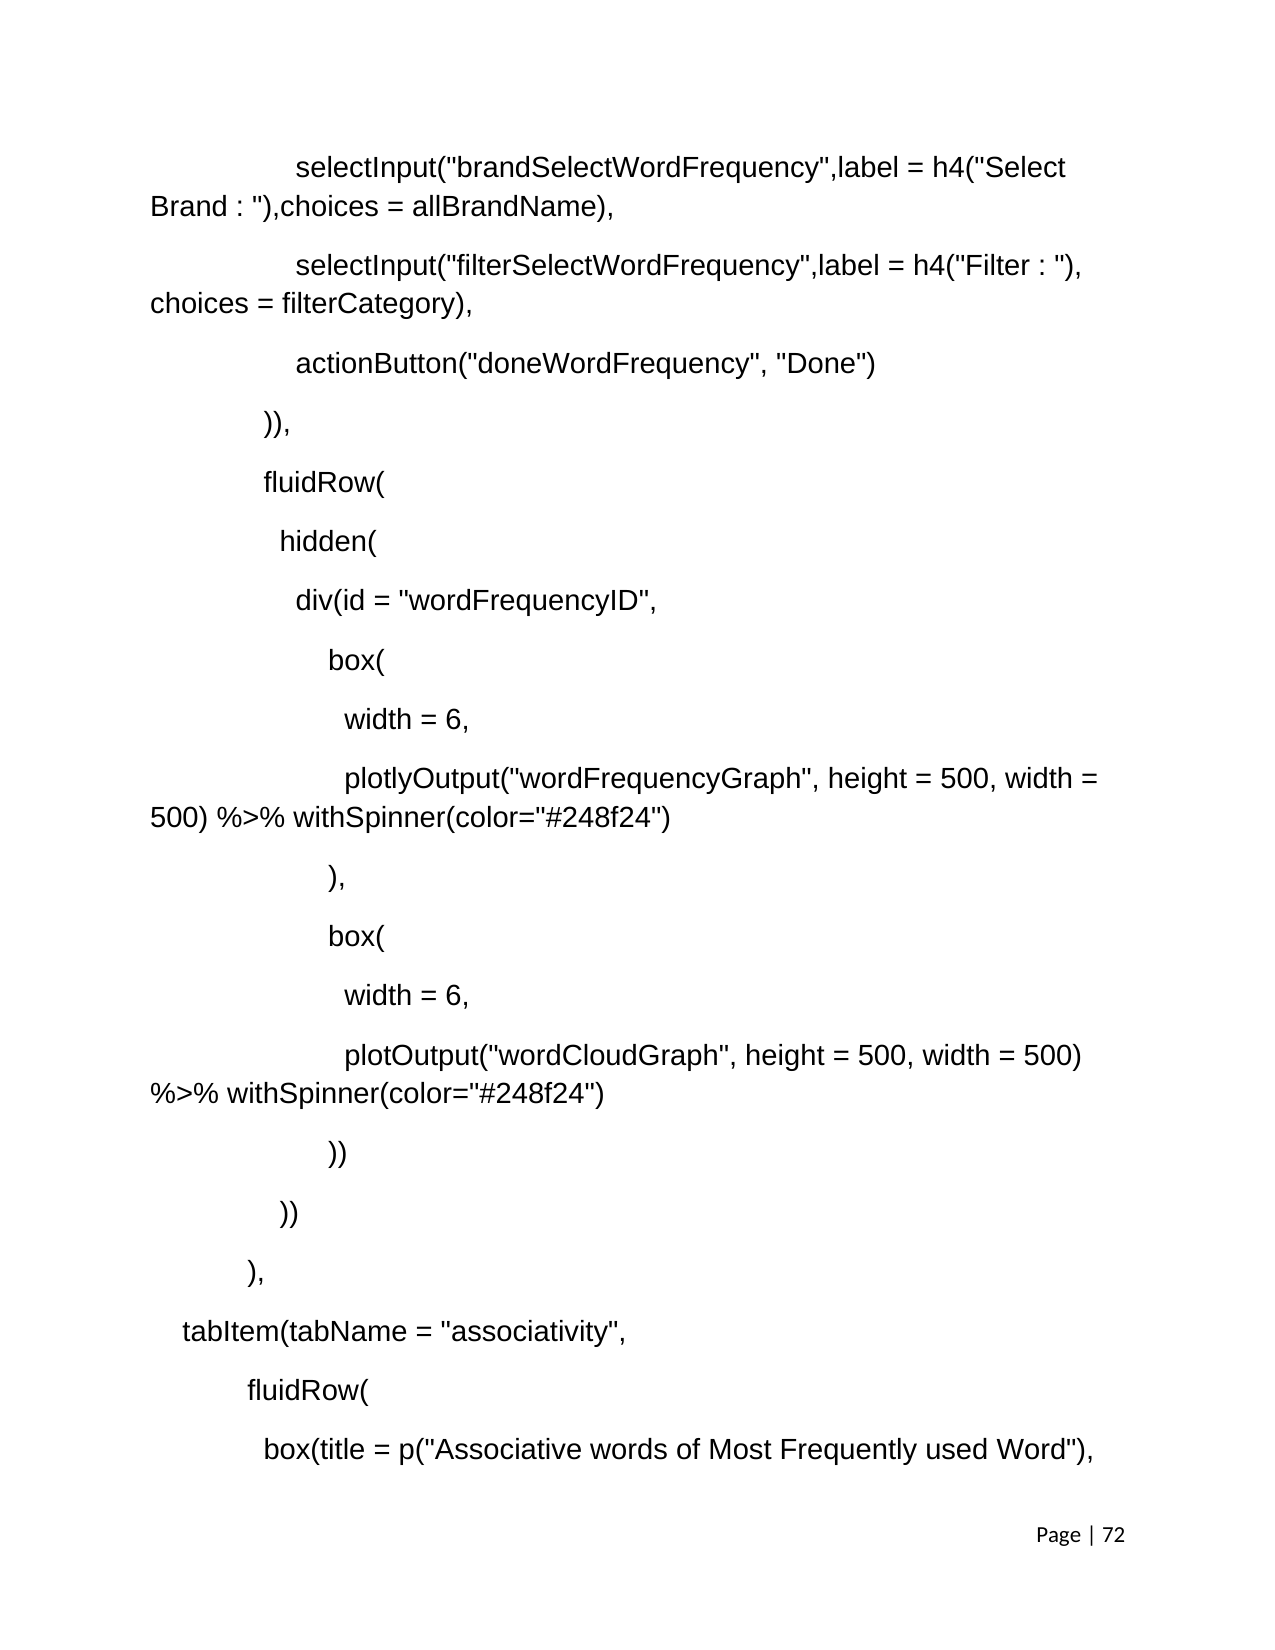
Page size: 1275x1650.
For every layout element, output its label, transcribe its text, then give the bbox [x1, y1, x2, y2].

text fluidRow( [150, 1373, 1125, 1406]
text div(id = "wordFrequencyID", [150, 583, 1125, 617]
text plotOutput("wordCloudGraph", height = 500, width = 500) %>% withSpinner(color="#248f24") [150, 1037, 1125, 1109]
text )) [150, 1135, 1125, 1169]
text actionButton("doneWordFrequency", "Done") [150, 346, 1125, 379]
text ), [150, 1254, 1125, 1288]
text width = 6, [150, 702, 1125, 736]
text )) [150, 1195, 1125, 1228]
text tabItem(tabName = "associativity", [150, 1313, 1125, 1347]
text box(title = p("Associative words of Most Frequently used Word"), [150, 1432, 1125, 1466]
text plotlyOutput("wordFrequencyGraph", height = 500, width = 500) %>% withSpinner(color="#248f24") [150, 761, 1125, 833]
text )), [150, 405, 1125, 439]
text selectInput("brandSelectWordFrequency",label = h4("Select Brand : "),choices = allBrandName), [150, 150, 1125, 222]
text ), [150, 859, 1125, 893]
text selectInput("filterSelectWordFrequency",label = h4("Filter : "), choices = filterCategory), [150, 248, 1125, 320]
text box( [150, 919, 1125, 952]
text box( [150, 643, 1125, 676]
text width = 6, [150, 978, 1125, 1012]
text hidden( [150, 524, 1125, 557]
text fluidRow( [150, 464, 1125, 498]
